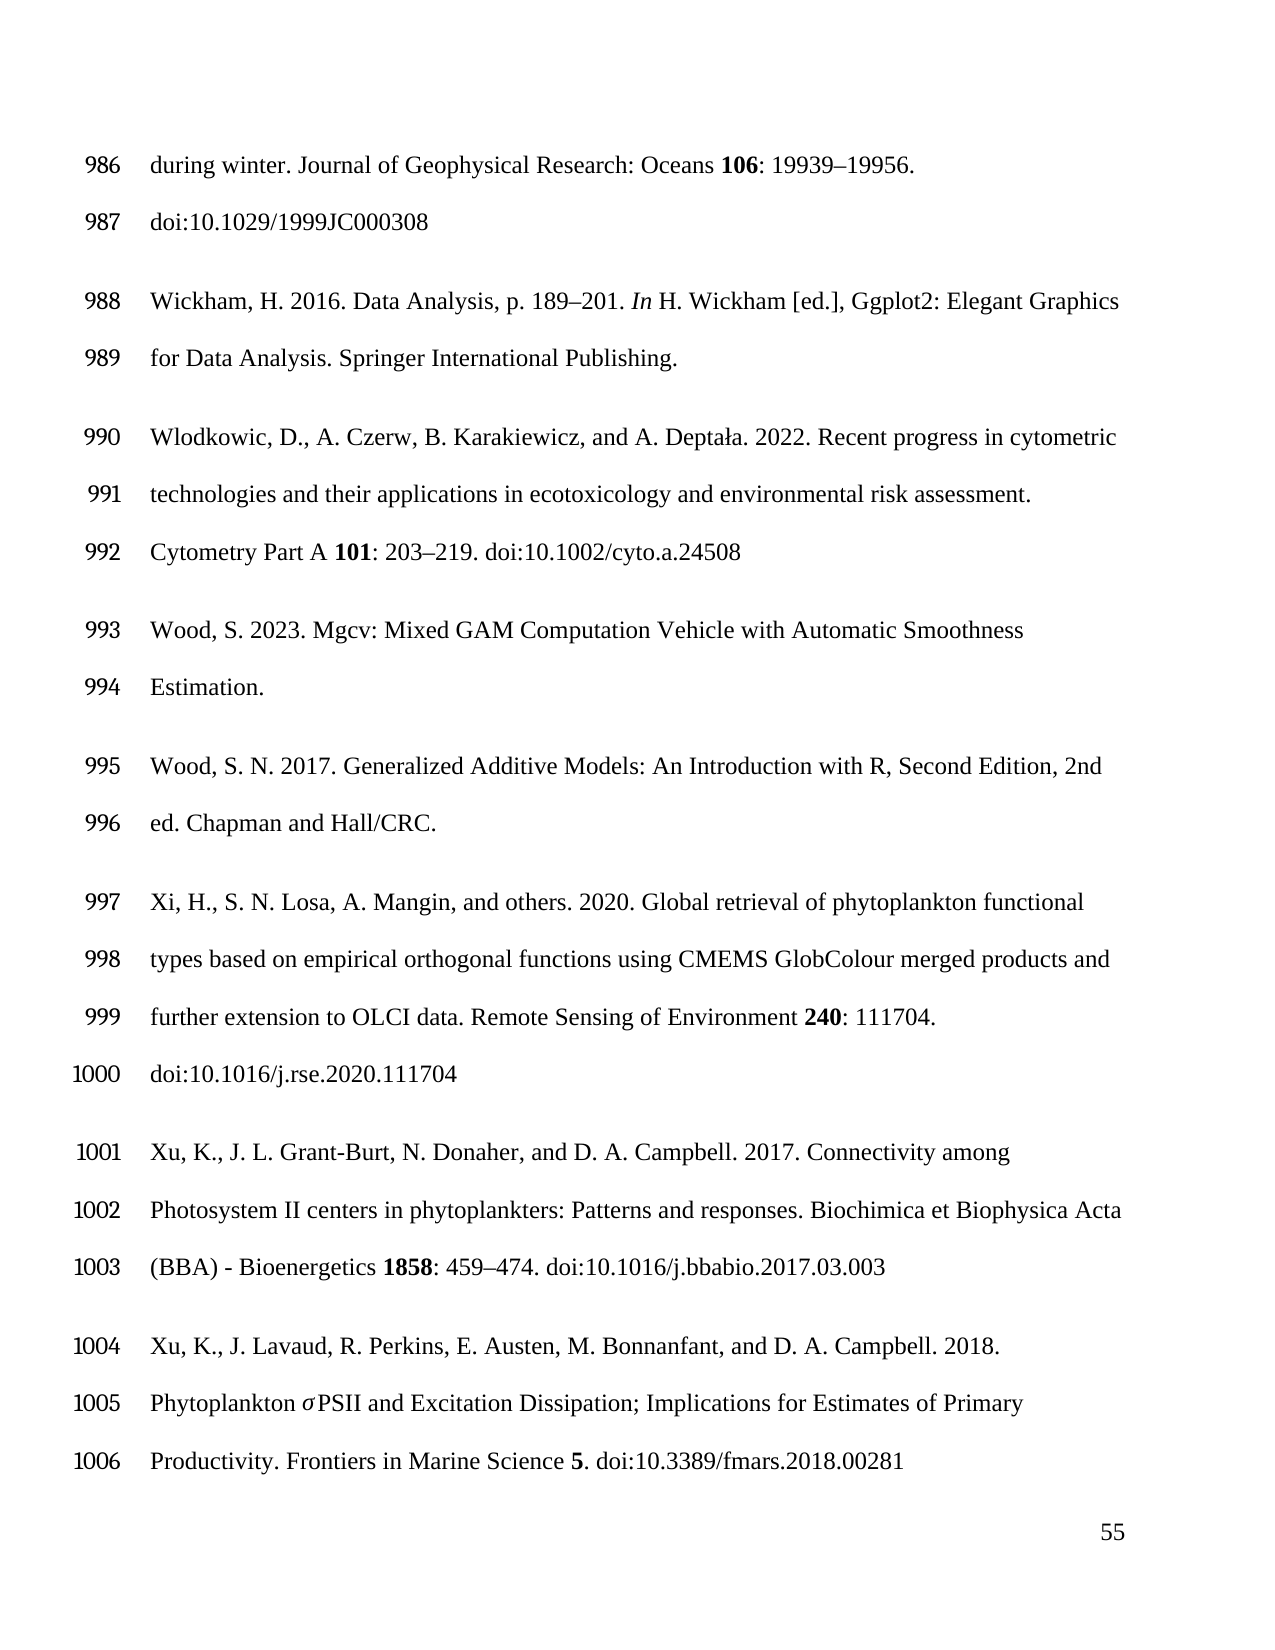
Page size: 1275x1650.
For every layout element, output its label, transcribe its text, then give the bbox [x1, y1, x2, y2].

text Xu, K., J. L. Grant-Burt, N. Donaher, and D. A. Campbell. 2017. Connectivity among Photosystem II centers in phytoplankters: Patterns and responses. Biochimica et Biophysica Acta (BBA) - Bioenergetics 1858: 459–474. doi:10.1016/j.bbabio.2017.03.003 [150, 1137, 1125, 1281]
text Wlodkowic, D., A. Czerw, B. Karakiewicz, and A. Deptała. 2022. Recent progress in cytometric technologies and their applications in ecotoxicology and environmental risk assessment. Cytometry Part A 101: 203–219. doi:10.1002/cyto.a.24508 [150, 422, 1125, 565]
text Xi, H., S. N. Losa, A. Mangin, and others. 2020. Global retrieval of phytoplankton functional types based on empirical orthogonal functions using CMEMS GlobColour merged products and further extension to OLCI data. Remote Sensing of Environment 240: 111704. doi:10.1016/j.rse.2020.111704 [150, 887, 1125, 1088]
text Wickham, H. 2016. Data Analysis, p. 189–201. In H. Wickham [ed.], Ggplot2: Elegant Graphics for Data Analysis. Springer International Publishing. [150, 286, 1125, 372]
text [150, 150, 1125, 236]
text Xu, K., J. Lavaud, R. Perkins, E. Austen, M. Bonnanfant, and D. A. Campbell. 2018. Phytoplankton PSII and Excitation Dissipation; Implications for Estimates of Primary Productivity. Frontiers in Marine Science 5. doi:10.3389/fmars.2018.00281 [150, 1331, 1125, 1474]
text Wood, S. N. 2017. Generalized Additive Models: An Introduction with R, Second Edition, 2nd ed. Chapman and Hall/CRC. [150, 751, 1125, 837]
text Wood, S. 2023. Mgcv: Mixed GAM Computation Vehicle with Automatic Smoothness Estimation. [150, 615, 1125, 701]
